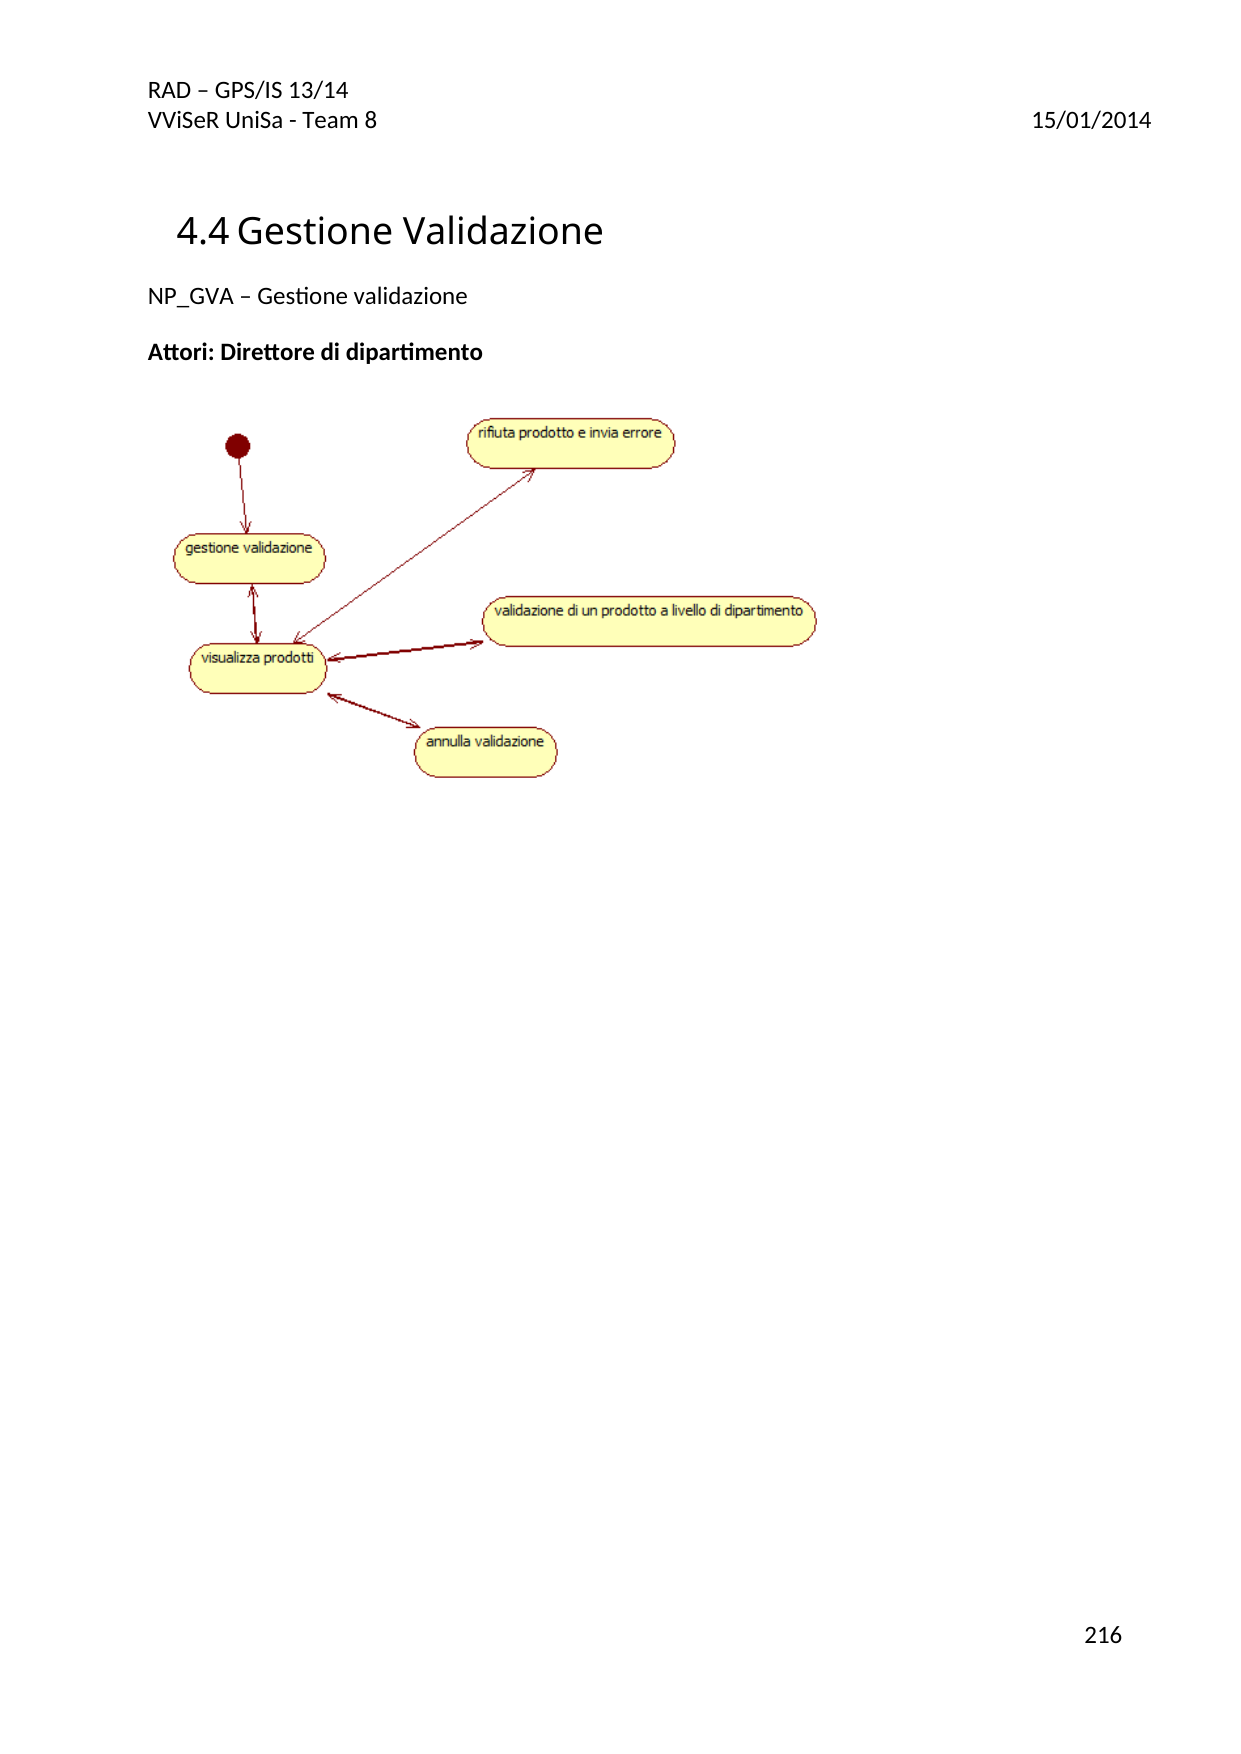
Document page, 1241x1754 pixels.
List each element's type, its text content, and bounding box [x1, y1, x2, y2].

picture [147, 392, 1152, 1020]
text NP_GVA – Gestione validazione [148, 280, 1122, 311]
subtitle Gestione Validazione [176, 204, 1122, 255]
text Attori: Direttore di dipartimento [148, 336, 1122, 367]
